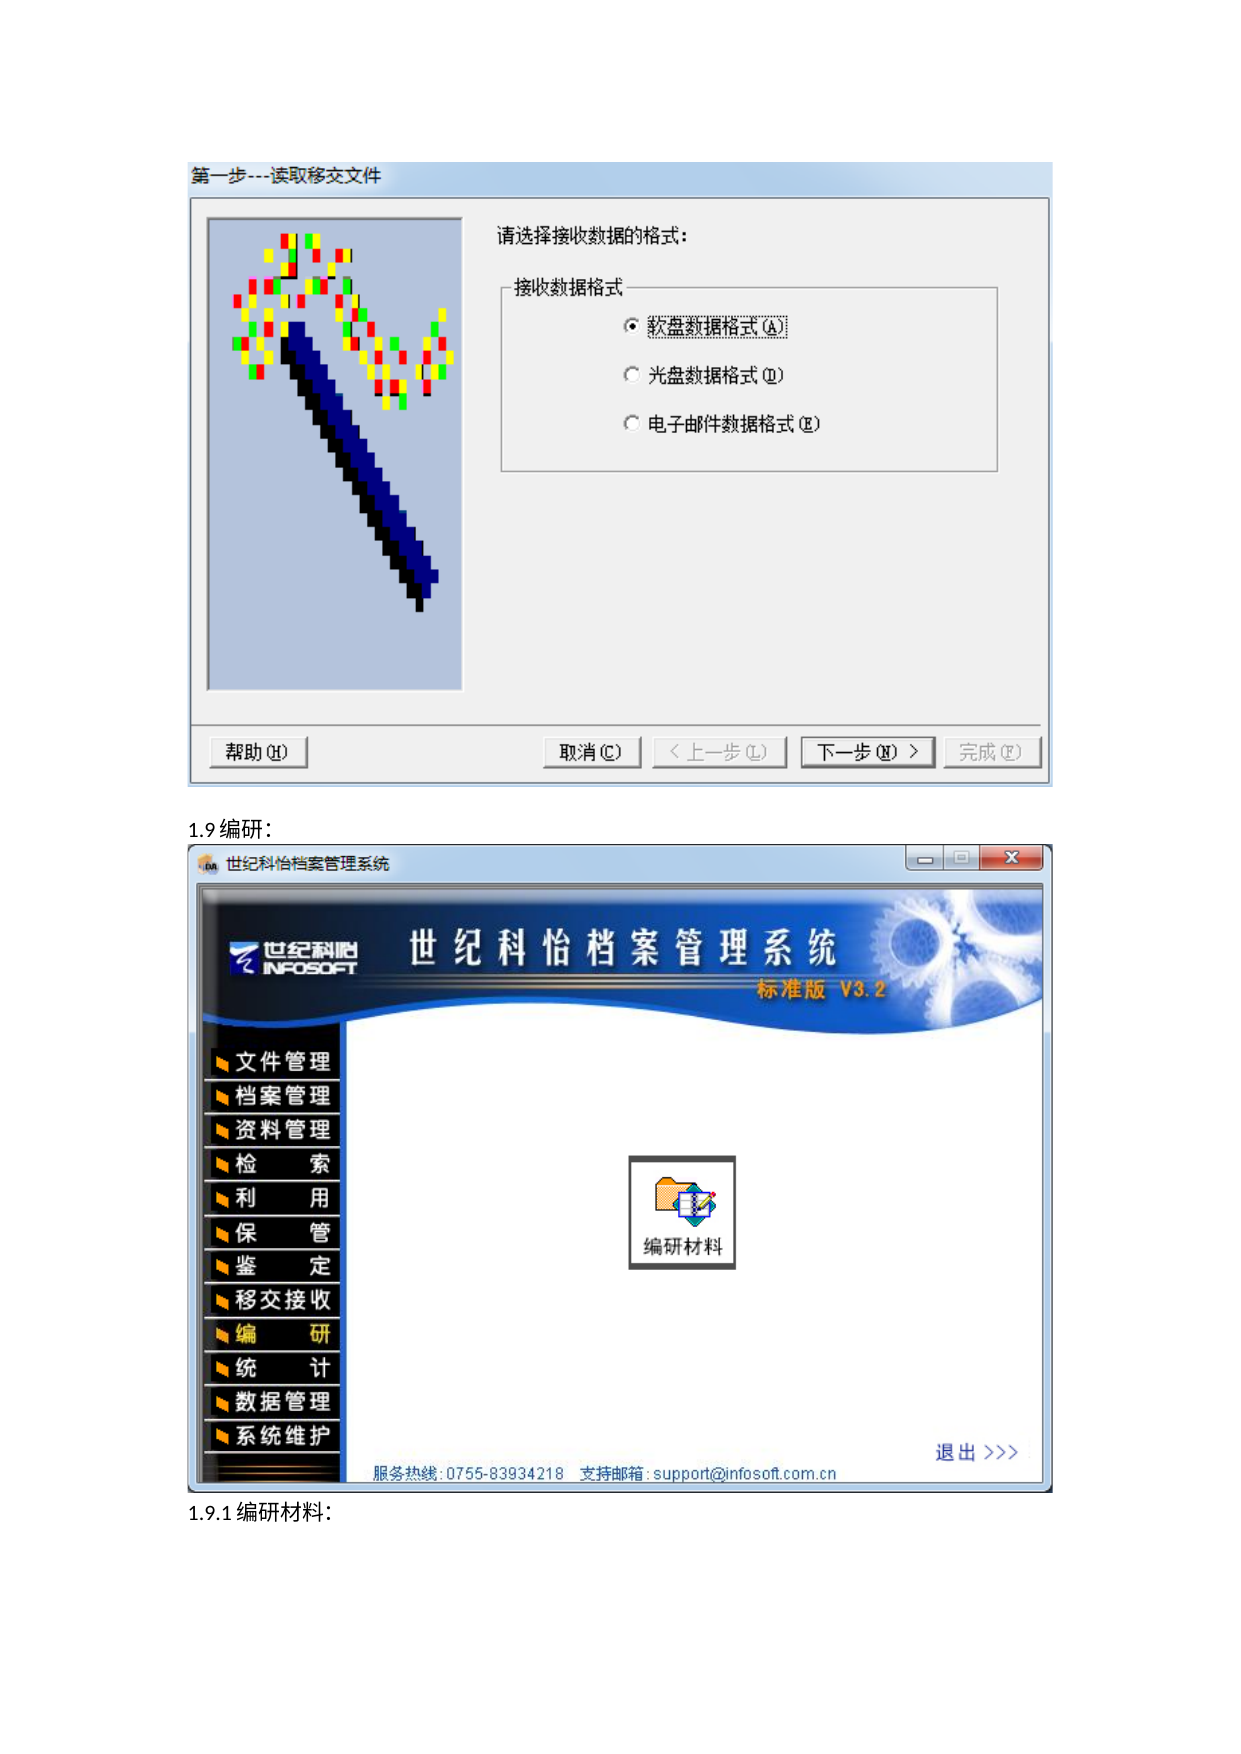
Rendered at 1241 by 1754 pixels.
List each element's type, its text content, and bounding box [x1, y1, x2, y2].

text 1.9编研： [187, 787, 1053, 844]
picture [187, 844, 1053, 1493]
picture [187, 162, 1053, 787]
text 1.9.1编研材料： [187, 1493, 1053, 1527]
